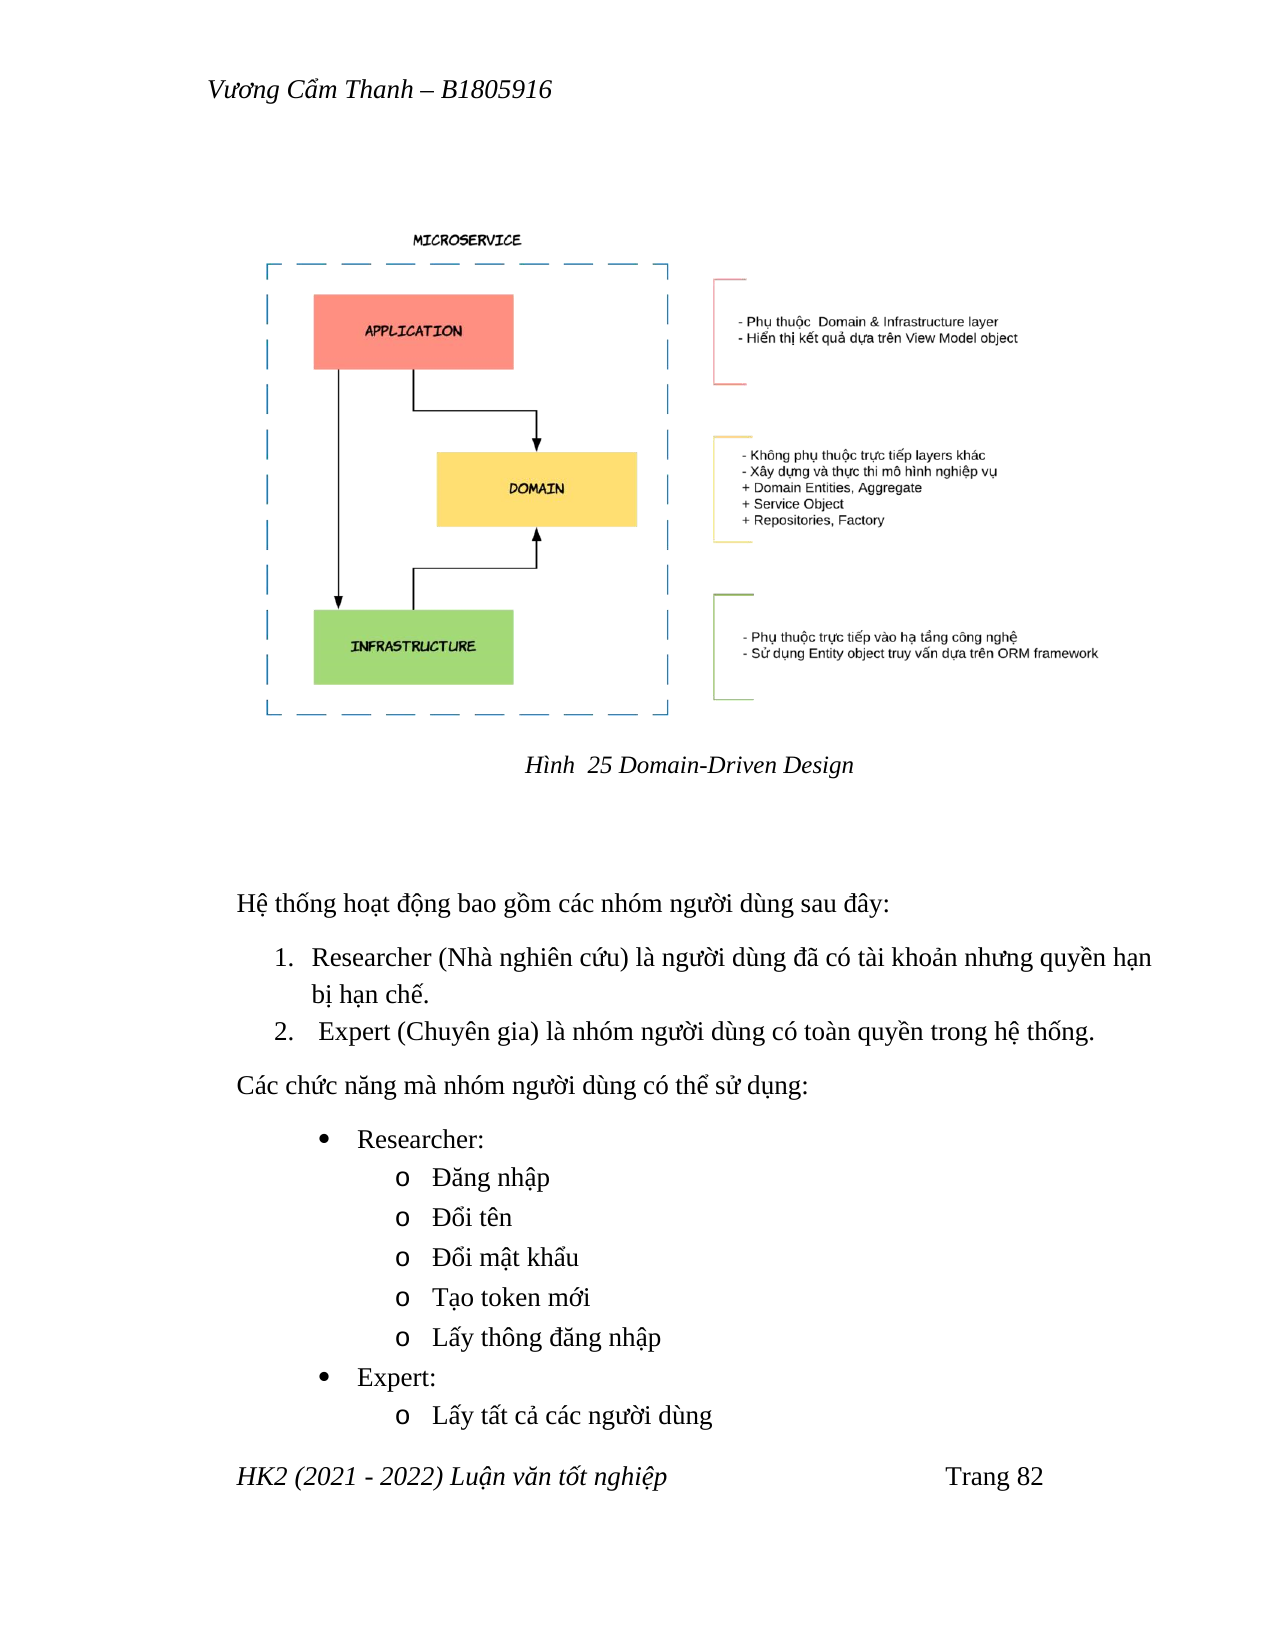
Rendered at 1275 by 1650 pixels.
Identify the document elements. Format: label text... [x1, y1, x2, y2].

list Lấy tất cả các người dùng [394, 1399, 1157, 1432]
list Tạo token mới [394, 1281, 1157, 1314]
list Researcher: [319, 1123, 1157, 1154]
text Hệ thống hoạt động bao gồm các nhóm người dùng sau đây: [236, 887, 1157, 918]
list Researcher (Nhà nghiên cứu) là người dùng đã có tài khoản nhưng quyền hạn bị hạn chế. [274, 941, 1157, 1009]
text Các chức năng mà nhóm người dùng có thể sử dụng: [236, 1069, 1157, 1100]
list Lấy thông đăng nhập [394, 1321, 1157, 1354]
picture [236, 189, 1145, 745]
list Expert (Chuyên gia) là nhóm người dùng có toàn quyền trong hệ thống. [274, 1015, 1157, 1046]
list Đăng nhập [394, 1161, 1157, 1194]
list Đổi mật khẩu [394, 1241, 1157, 1274]
list Đổi tên [394, 1201, 1157, 1234]
list Expert: [319, 1361, 1157, 1392]
